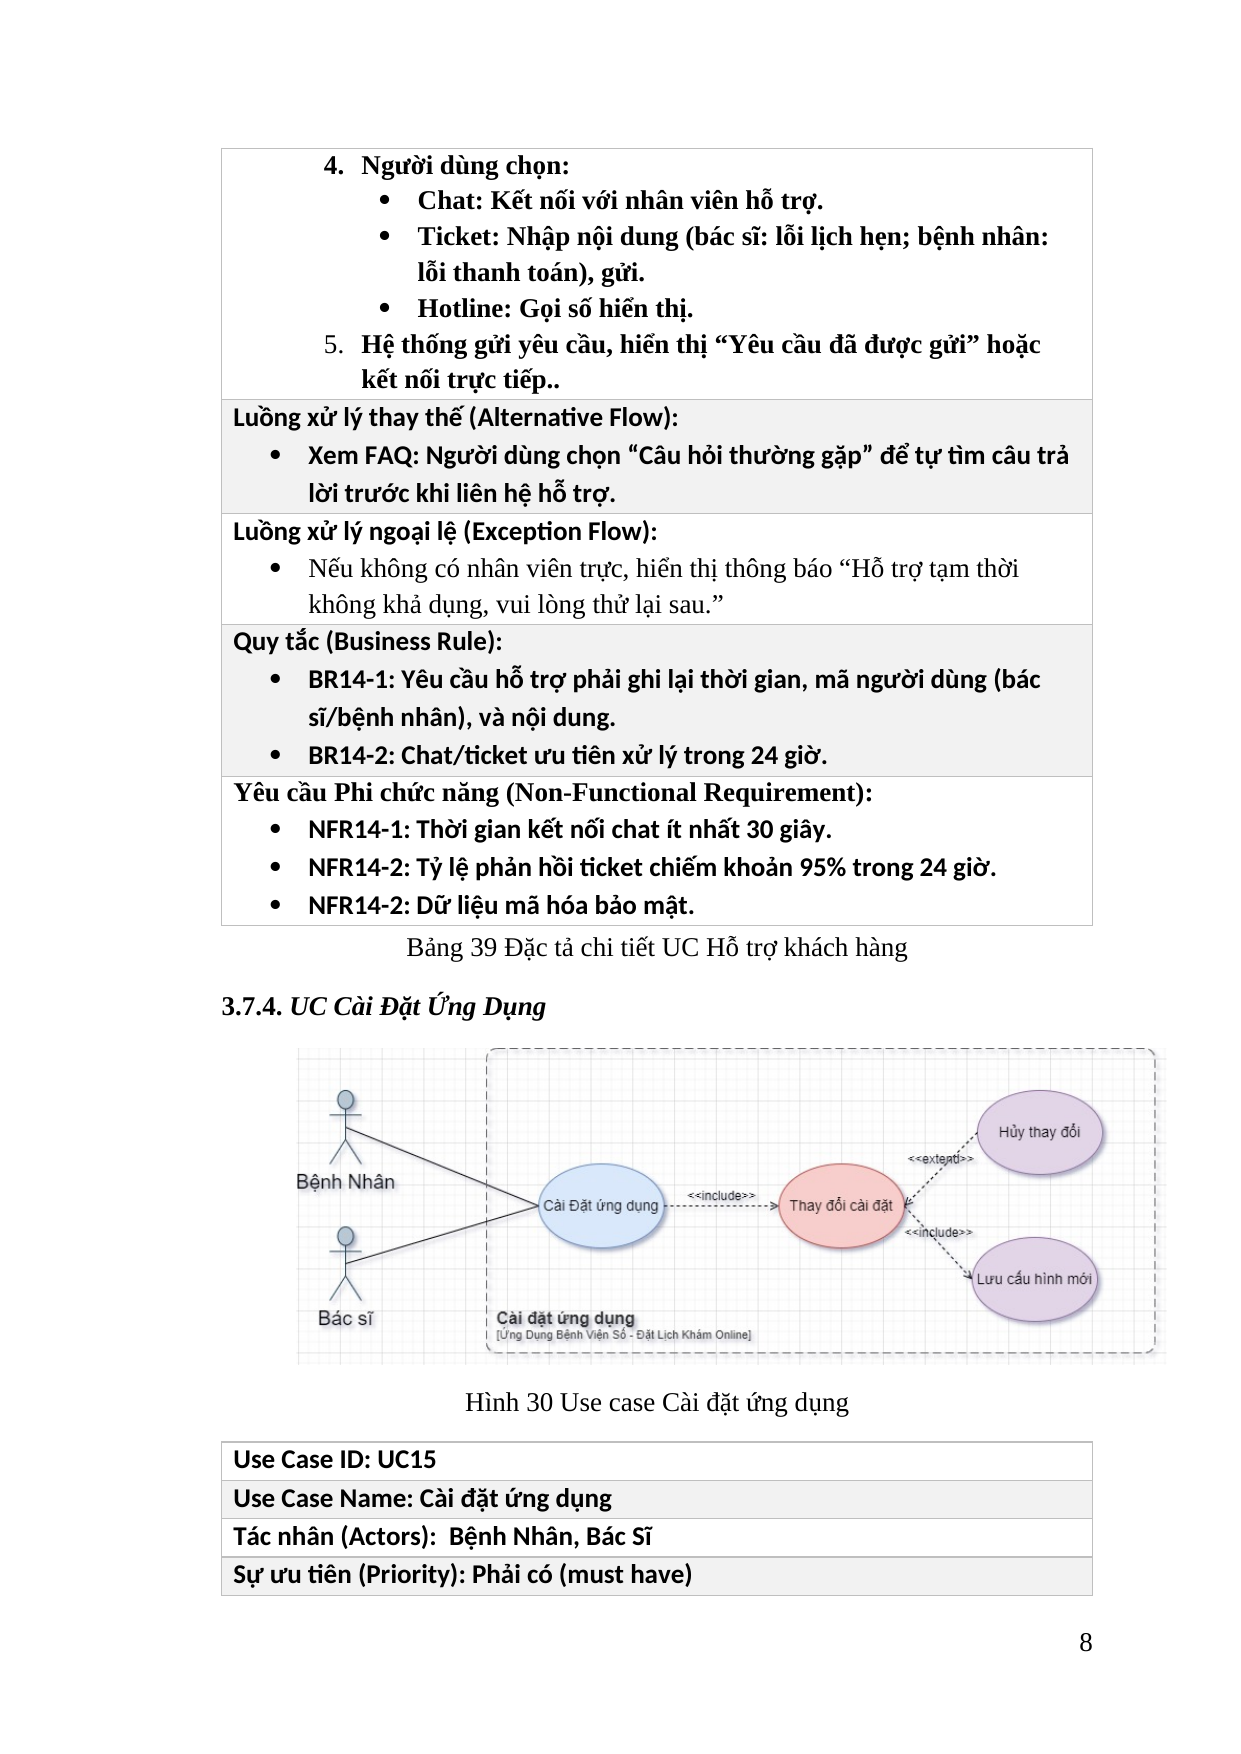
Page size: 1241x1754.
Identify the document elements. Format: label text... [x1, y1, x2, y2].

table_header Use Case ID: UC15 [222, 1443, 1092, 1480]
table_cell Quy tắc (Business Rule): BR14-1: Yêu cầu hỗ trợ phải ghi lại thời gian, mã người dùng (bác sĩ/bệnh nhân), và nội dung. BR14-2: Chat/ticket ưu tiên xử lý trong 24 giờ. [222, 625, 1092, 776]
table_cell Use Case Name: Cài đặt ứng dụng [222, 1481, 1092, 1518]
table_cell Luồng xử lý ngoại lệ (Exception Flow): Nếu không có nhân viên trực, hiển thị thông báo “Hỗ trợ tạm thời không khả dụng, vui lòng thử lại sau.” [222, 514, 1092, 623]
table_cell Sự ưu tiên (Priority): Phải có (must have) [222, 1558, 1092, 1595]
table_cell Luồng xử lý thay thế (Alternative Flow): Xem FAQ: Người dùng chọn “Câu hỏi thường gặp” để tự tìm câu trả lời trước khi liên hệ hỗ trợ. [222, 400, 1092, 513]
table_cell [222, 149, 1092, 399]
picture [296, 1048, 1167, 1365]
subtitle UC Cài Đặt Ứng Dụng [221, 990, 1092, 1021]
table_cell Tác nhân (Actors): Bệnh Nhân, Bác Sĩ [222, 1519, 1092, 1556]
table_cell Yêu cầu Phi chức năng (Non-Functional Requirement): NFR14-1: Thời gian kết nối chat ít nhất 30 giây. NFR14-2: Tỷ lệ phản hồi ticket chiếm khoản 95% trong 24 giờ. NFR14-2: Dữ liệu mã hóa bảo mật. [222, 777, 1092, 925]
